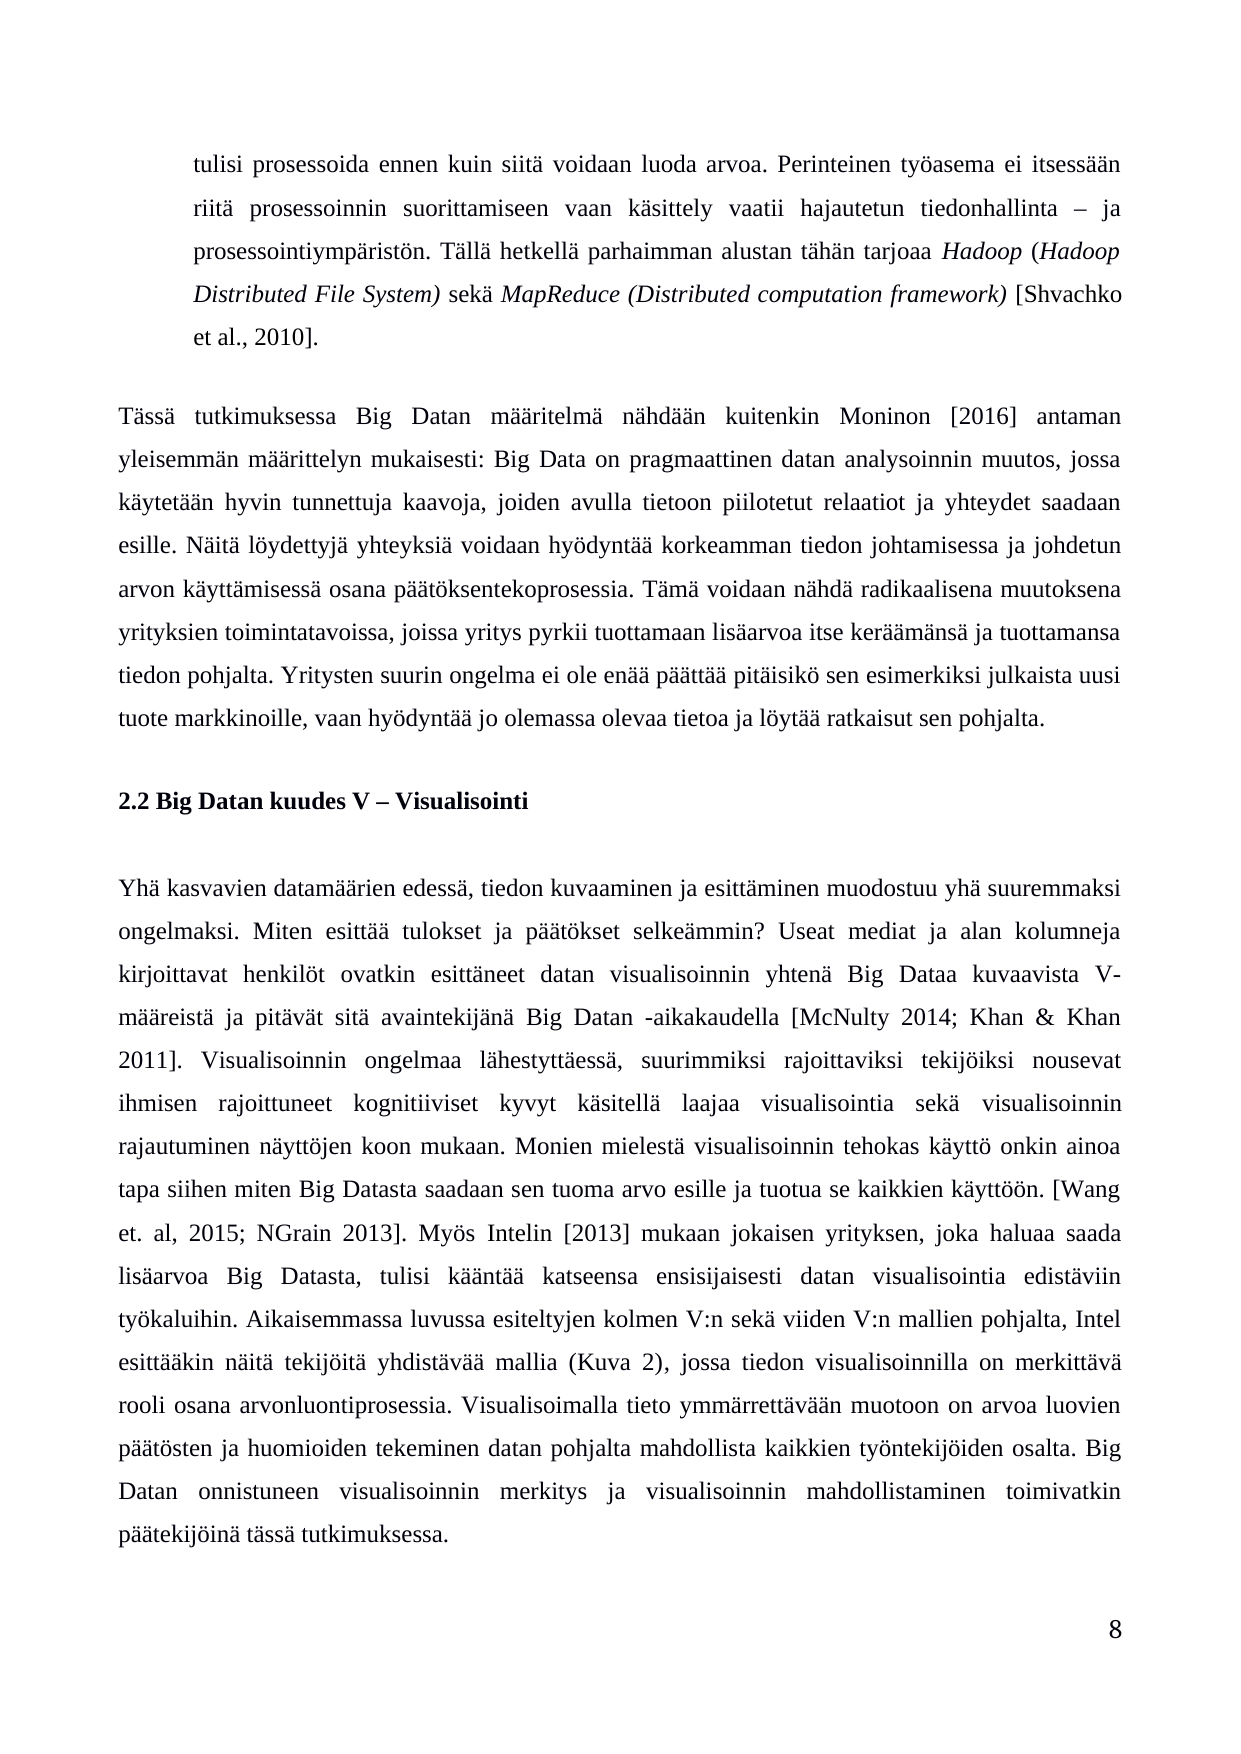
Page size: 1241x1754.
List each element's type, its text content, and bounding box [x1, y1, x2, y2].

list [156, 149, 1122, 351]
text Tässä tutkimuksessa Big Datan määritelmä nähdään kuitenkin Moninon [2016] antaman yleisemmän määrittelyn mukaisesti: Big Data on pragmaattinen datan analysoinnin muutos, jossa käytetään hyvin tunnettuja kaavoja, joiden avulla tietoon piilotetut relaatiot ja yhteydet saadaan esille. Näitä löydettyjä yhteyksiä voidaan hyödyntää korkeamman tiedon johtamisessa ja johdetun arvon käyttämisessä osana päätöksentekoprosessia. Tämä voidaan nähdä radikaalisena muutoksena yrityksien toimintatavoissa, joissa yritys pyrkii tuottamaan lisäarvoa itse keräämänsä ja tuottamansa tiedon pohjalta. Yritysten suurin ongelma ei ole enää päättää pitäisikö sen esimerkiksi julkaista uusi tuote markkinoille, vaan hyödyntää jo olemassa olevaa tietoa ja löytää ratkaisut sen pohjalta. [118, 401, 1122, 732]
text 2.2 Big Datan kuudes V – Visualisointi [118, 786, 1122, 815]
text Yhä kasvavien datamäärien edessä, tiedon kuvaaminen ja esittäminen muodostuu yhä suuremmaksi ongelmaksi. Miten esittää tulokset ja päätökset selkeämmin? Useat mediat ja alan kolumneja kirjoittavat henkilöt ovatkin esittäneet datan visualisoinnin yhtenä Big Dataa kuvaavista V-määreistä ja pitävät sitä avaintekijänä Big Datan -aikakaudella [McNulty 2014; Khan & Khan 2011]. Visualisoinnin ongelmaa lähestyttäessä, suurimmiksi rajoittaviksi tekijöiksi nousevat ihmisen rajoittuneet kognitiiviset kyvyt käsitellä laajaa visualisointia sekä visualisoinnin rajautuminen näyttöjen koon mukaan. Monien mielestä visualisoinnin tehokas käyttö onkin ainoa tapa miten Big Datasta saadaan sen tuoma arvo esille ja tuotua se kaikkien käyttöön. [Wang et. al, 2015; NGrain 2013]. Myös Intelin [2013] mukaan jokaisen yrityksen, joka haluaa saada lisäarvoa Big Datasta, tulisi kääntää katseensa ensisijaisesti datan visualisointia edistäviin työkaluihin. Aikaisemmassa luvussa esiteltyjen kolmen V:n sekä viiden V:n mallien pohjalta, Intel esittääkin näitä tekijöitä yhdistävää mallia (Kuva , jossa tiedon visualisoinnilla on merkittävä rooli osana arvonluontiprosessia. Visualisoimalla tieto ymmärrettävään muotoon on arvoa luovien päätösten ja huomioiden tekeminen datan pohjalta mahdollista kaikkien työntekijöiden osalta. Big Datan onnistuneen visualisoinnin merkitys ja visualisoinnin mahdollistaminen toimivatkin päätekijöinä tässä tutkimuksessa. [118, 873, 1122, 1548]
